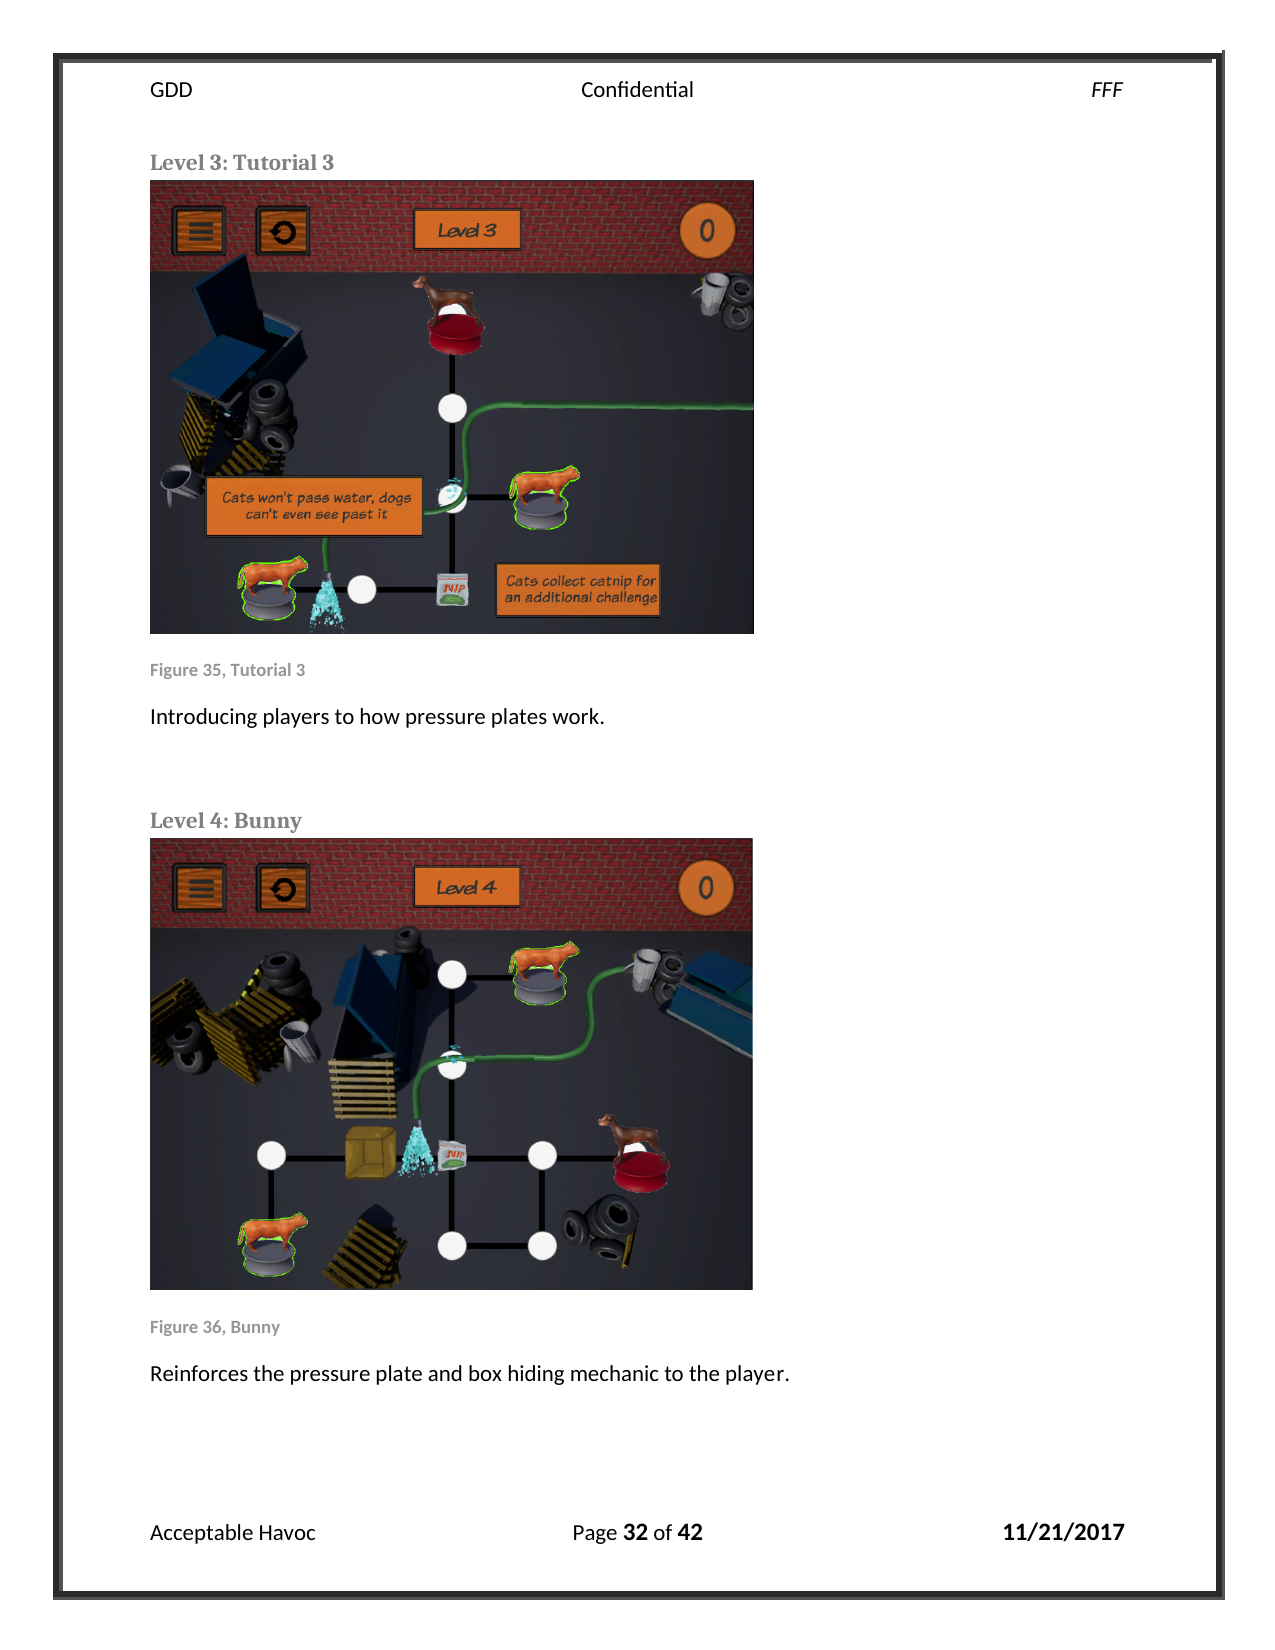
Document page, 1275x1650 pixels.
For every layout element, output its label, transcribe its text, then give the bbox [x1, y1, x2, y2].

text Figure 35, Tutorial 3 [150, 658, 1125, 681]
subtitle Level 4: Bunny [150, 808, 1125, 834]
picture [150, 838, 753, 1290]
text Figure 36, Bunny [150, 1315, 1125, 1338]
text Introducing players to how pressure plates work. [150, 702, 1125, 730]
picture [150, 180, 754, 634]
subtitle Level 3: Tutorial 3 [150, 150, 1125, 176]
text Reinforces the pressure plate and box hiding mechanic to the player. [150, 1359, 1125, 1387]
